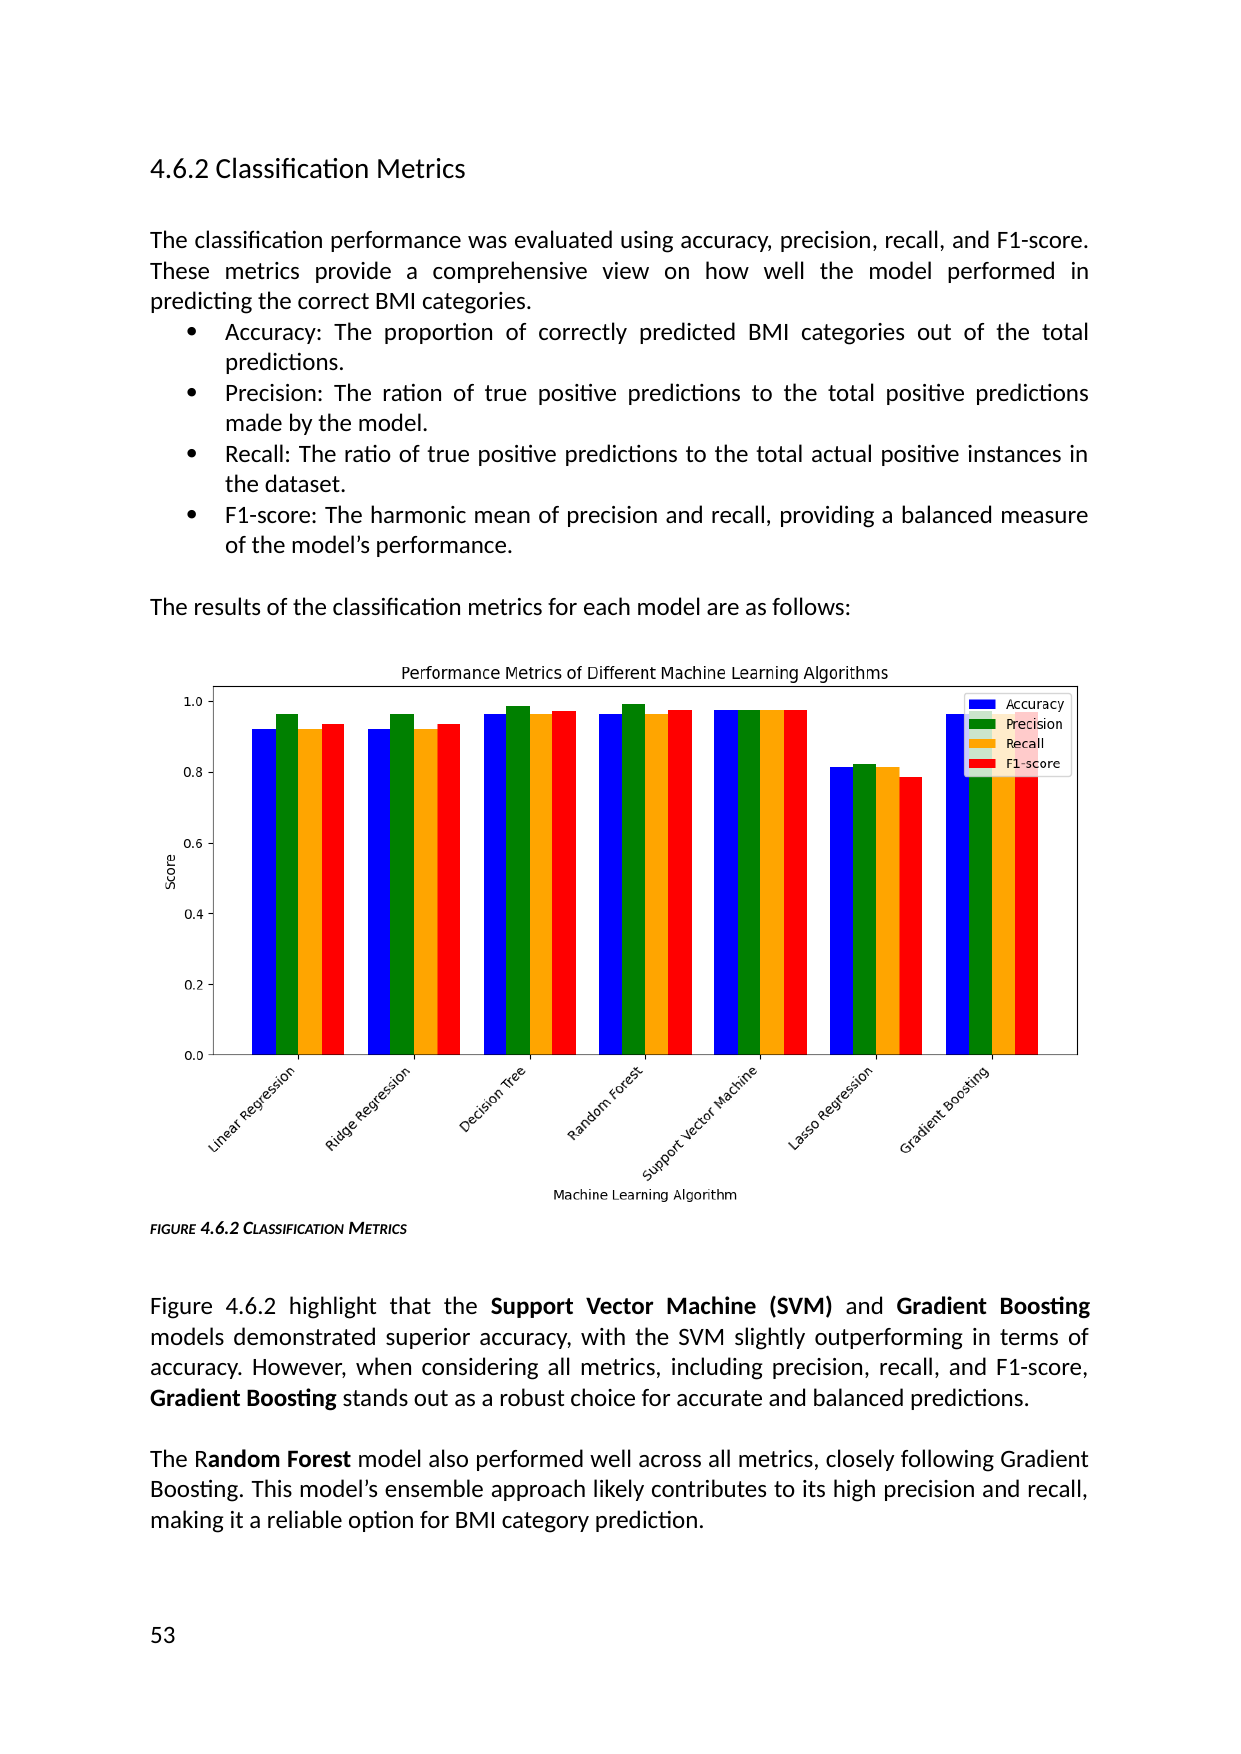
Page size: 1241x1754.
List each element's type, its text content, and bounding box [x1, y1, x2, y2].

text The results of the classification metrics for each model are as follows: [150, 591, 1090, 621]
list Accuracy: The proportion of correctly predicted BMI categories out of the total predictions. [187, 316, 1090, 377]
list Recall: The ratio of true positive predictions to the total actual positive instances in the dataset. [187, 438, 1090, 499]
text figure 4.6.2 Classification Metrics [150, 1216, 1090, 1239]
list Precision: The ration of true positive predictions to the total positive predictions made by the model. [187, 377, 1090, 438]
text The classification performance was evaluated using accuracy, precision, recall, and F1-score. These metrics provide a comprehensive view on how well the model performed in predicting the correct BMI categories. [150, 224, 1090, 316]
list F1-score: The harmonic mean of precision and recall, providing a balanced measure of the model’s performance. [187, 499, 1090, 560]
text The Random Forest model also performed well across all metrics, closely following Gradient Boosting. This model’s ensemble approach likely contributes to its high precision and recall, making it a reliable option for BMI category prediction. [150, 1443, 1090, 1534]
picture [150, 651, 1091, 1216]
text Figure 4.6.2 highlight that the Support Vector Machine (SVM) and Gradient Boosting models demonstrated superior accuracy, with the SVM slightly outperforming in terms of accuracy. However, when considering all metrics, including precision, recall, and F1-score, Gradient Boosting stands out as a robust choice for accurate and balanced predictions. [150, 1290, 1090, 1412]
subtitle 4.6.2 Classification Metrics [150, 150, 1090, 186]
